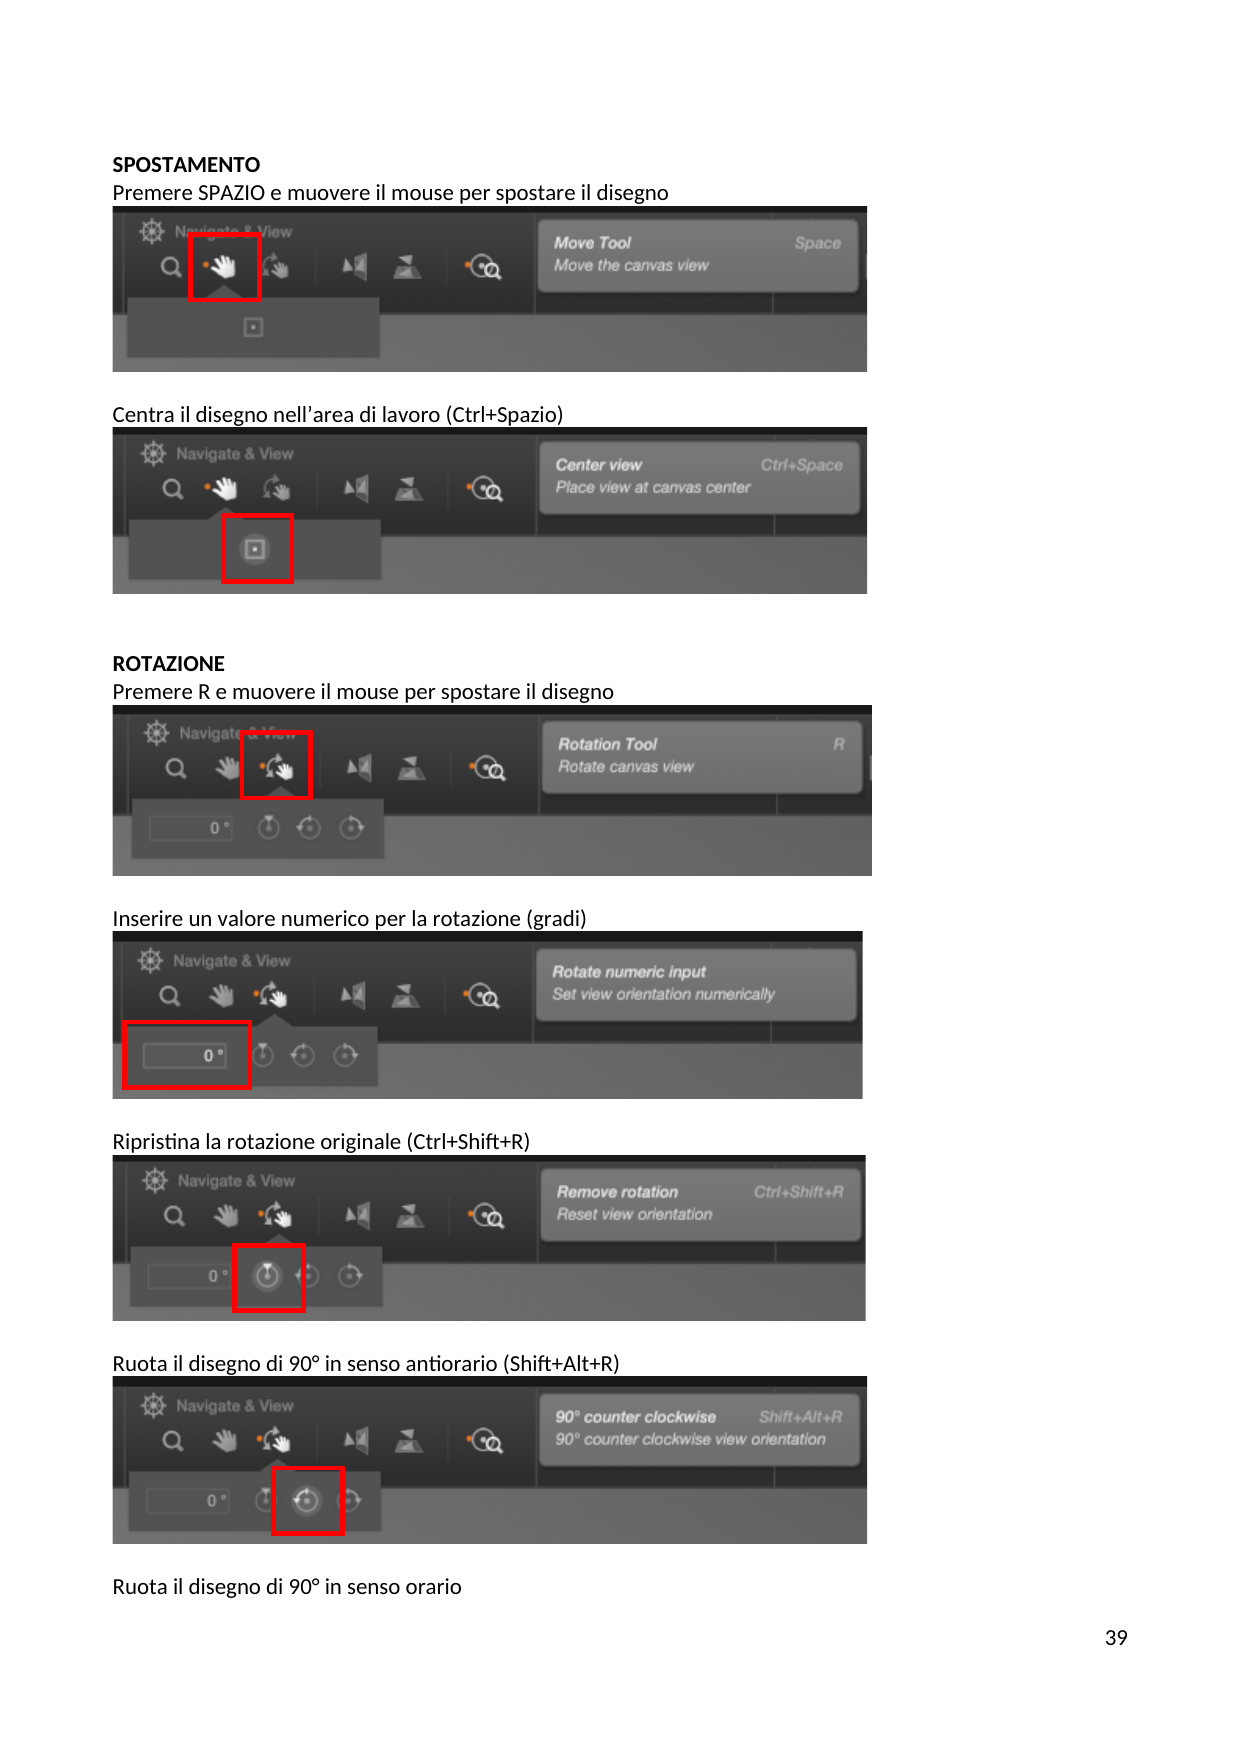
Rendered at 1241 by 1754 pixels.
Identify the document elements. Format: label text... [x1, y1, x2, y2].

text SPOSTAMENTO [112, 150, 1128, 178]
picture [112, 1376, 868, 1544]
text Centra il disegno nell’area di lavoro (Ctrl+Spazio) [112, 400, 1128, 428]
text Ripristina la rotazione originale (Ctrl+Shift+R) [112, 1127, 1128, 1155]
text Ruota il disegno di 90° in senso antiorario (Shift+Alt+R) [112, 1349, 1128, 1377]
text ROTAZIONE [112, 649, 1128, 677]
text Inserire un valore numerico per la rotazione (gradi) [112, 904, 1128, 932]
text Premere SPAZIO e muovere il mouse per spostare il disegno [112, 178, 1128, 206]
text Premere R e muovere il mouse per spostare il disegno [112, 677, 1128, 705]
picture [112, 427, 868, 594]
text Ruota il disegno di 90° in senso orario [112, 1572, 1128, 1600]
picture [112, 931, 863, 1099]
picture [112, 705, 872, 876]
picture [112, 206, 868, 372]
picture [112, 1155, 866, 1321]
